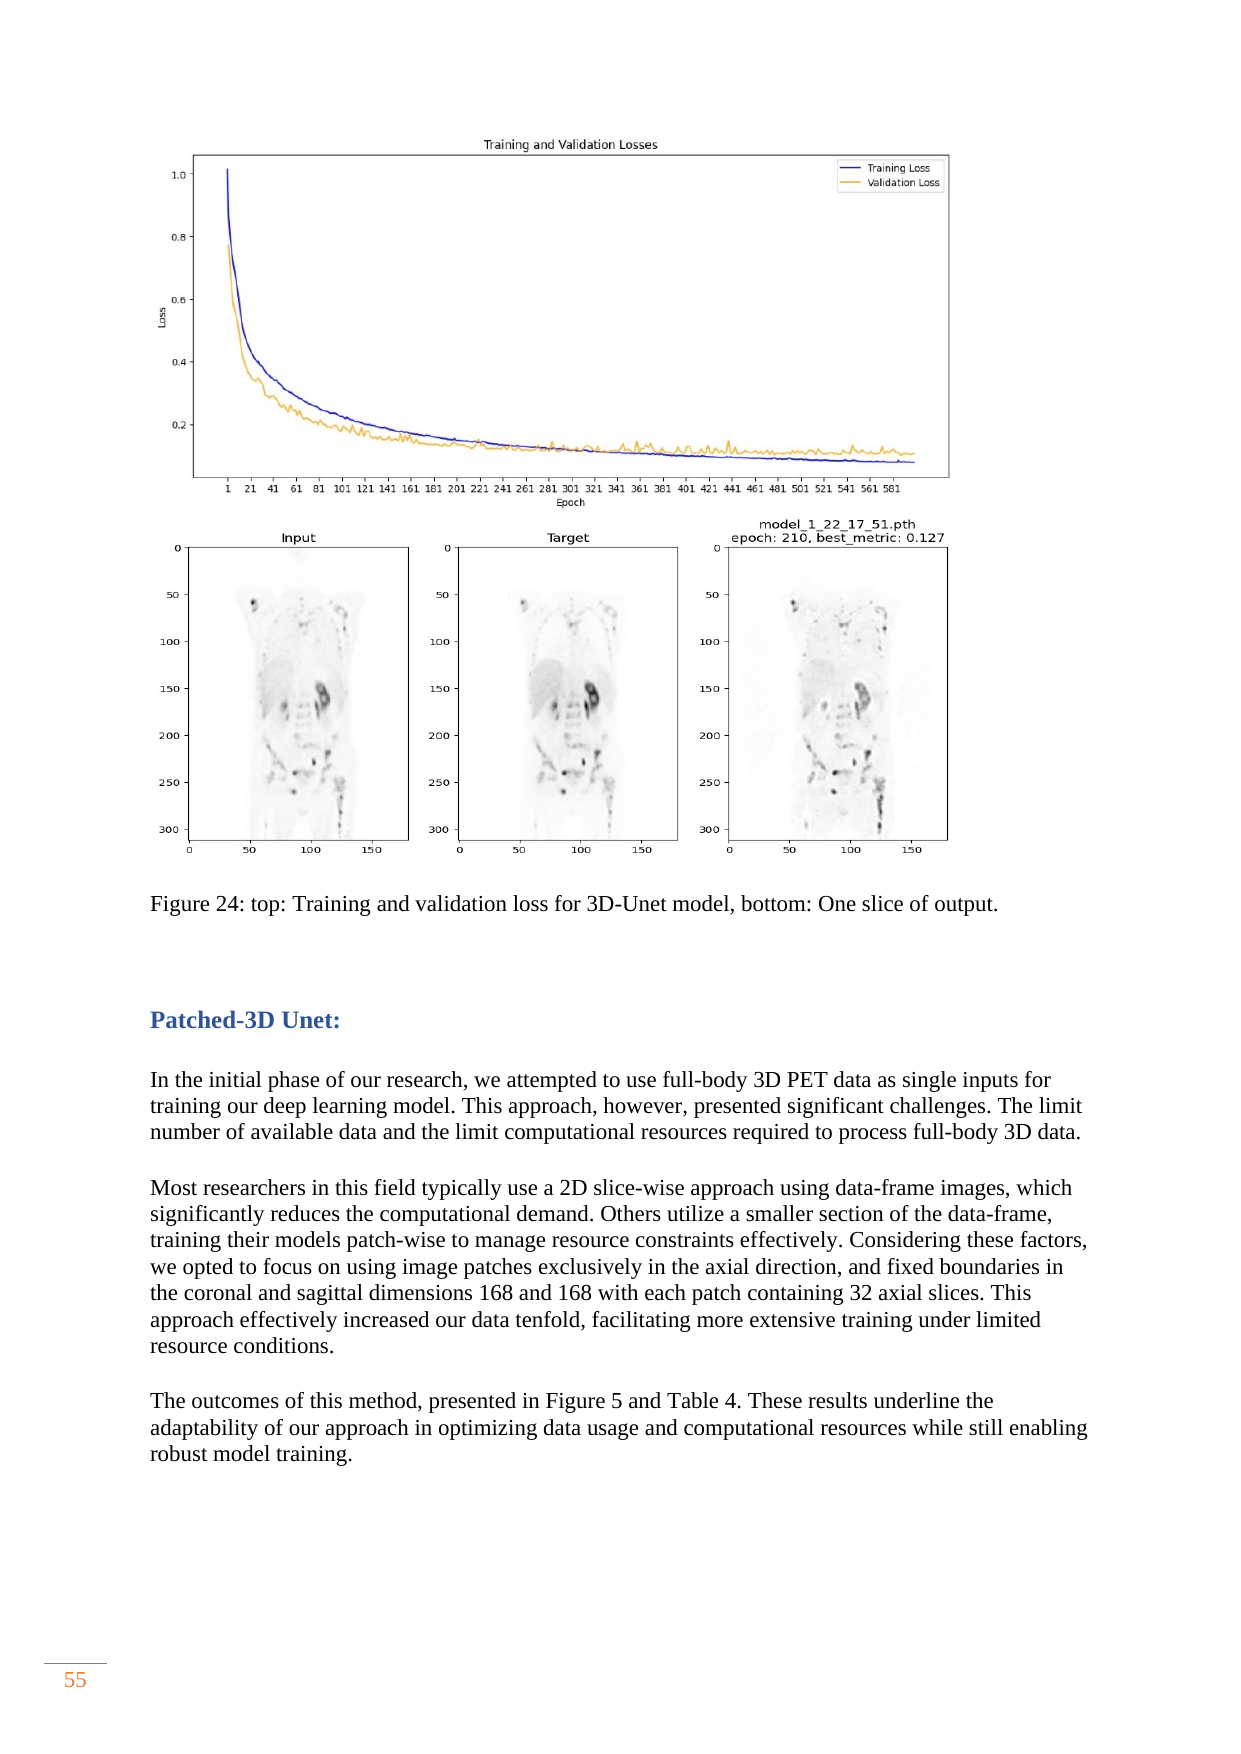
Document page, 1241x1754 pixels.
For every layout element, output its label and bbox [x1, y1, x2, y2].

picture [150, 132, 955, 861]
